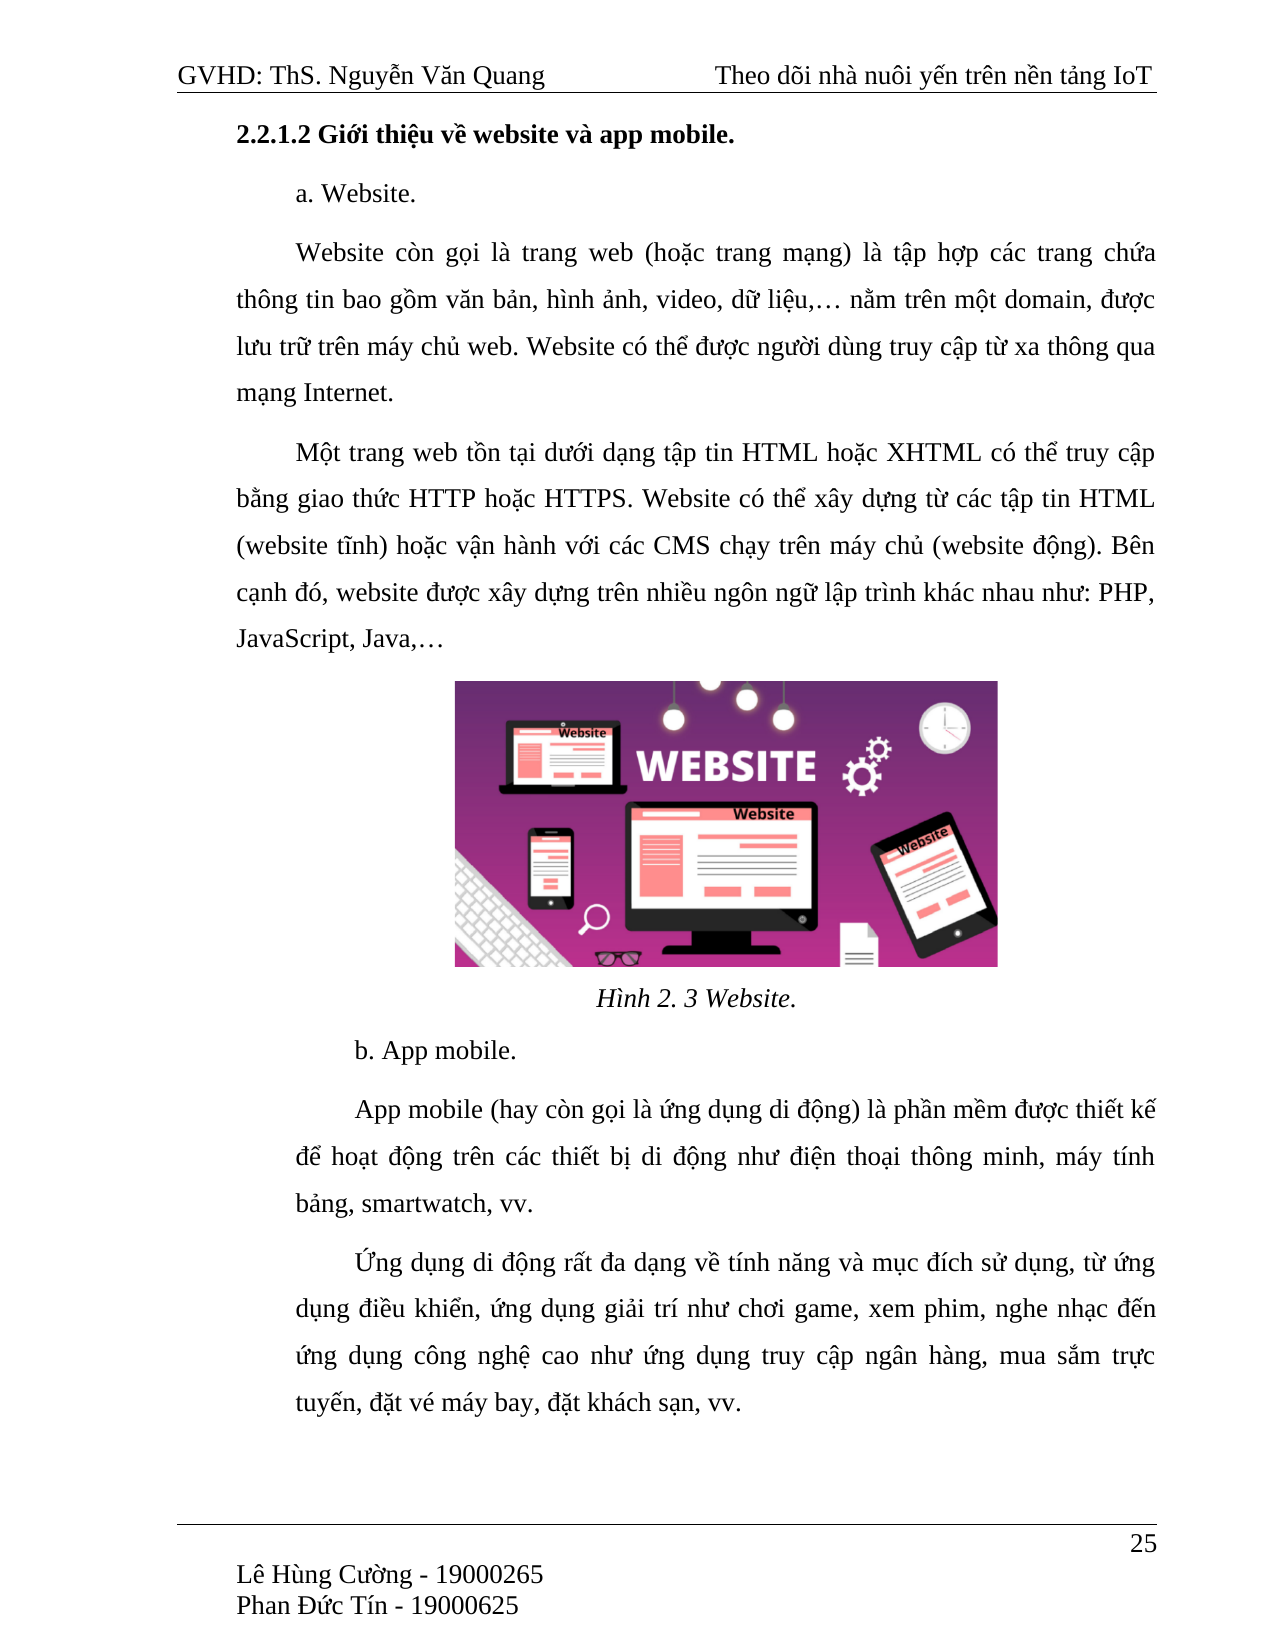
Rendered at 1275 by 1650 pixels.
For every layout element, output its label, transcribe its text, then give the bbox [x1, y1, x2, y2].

text Hình 2. 3 Website. [177, 982, 1157, 1013]
text Ứng dụng di động rất đa dạng về tính năng và mục đích sử dụng, từ ứng dụng điều khiển, ứng dụng giải trí như chơi game, xem phim, nghe nhạc đến ứng dụng công nghệ cao như ứng dụng truy cập ngân hàng, mua sắm trực tuyến, đặt vé máy bay, đặt khách sạn, vv. [295, 1246, 1157, 1417]
text a. Website. [236, 177, 1157, 208]
text b. App mobile. [295, 1034, 1157, 1065]
subtitle 2.2.1.2 Giới thiệu về website và app mobile. [177, 118, 1157, 149]
picture [454, 681, 998, 967]
text App mobile (hay còn gọi là ứng dụng di động) là phần mềm được thiết kế để hoạt động trên các thiết bị di động như điện thoại thông minh, máy tính bảng, smartwatch, vv. [295, 1093, 1157, 1218]
text Website còn gọi là trang web (hoặc trang mạng) là tập hợp các trang chứa thông tin bao gồm văn bản, hình ảnh, video, dữ liệu,… nằm trên một domain, được lưu trữ trên máy chủ web. Website có thể được người dùng truy cập từ xa thông qua mạng Internet. [236, 236, 1157, 408]
text Một trang web tồn tại dưới dạng tập tin HTML hoặc XHTML có thể truy cập bằng giao thức HTTP hoặc HTTPS. Website có thể xây dựng từ các tập tin HTML (website tĩnh) hoặc vận hành với các CMS chạy trên máy chủ (website động). Bên cạnh đó, website được xây dựng trên nhiều ngôn ngữ lập trình khác nhau như: PHP, JavaScript, Java,… [236, 436, 1157, 653]
